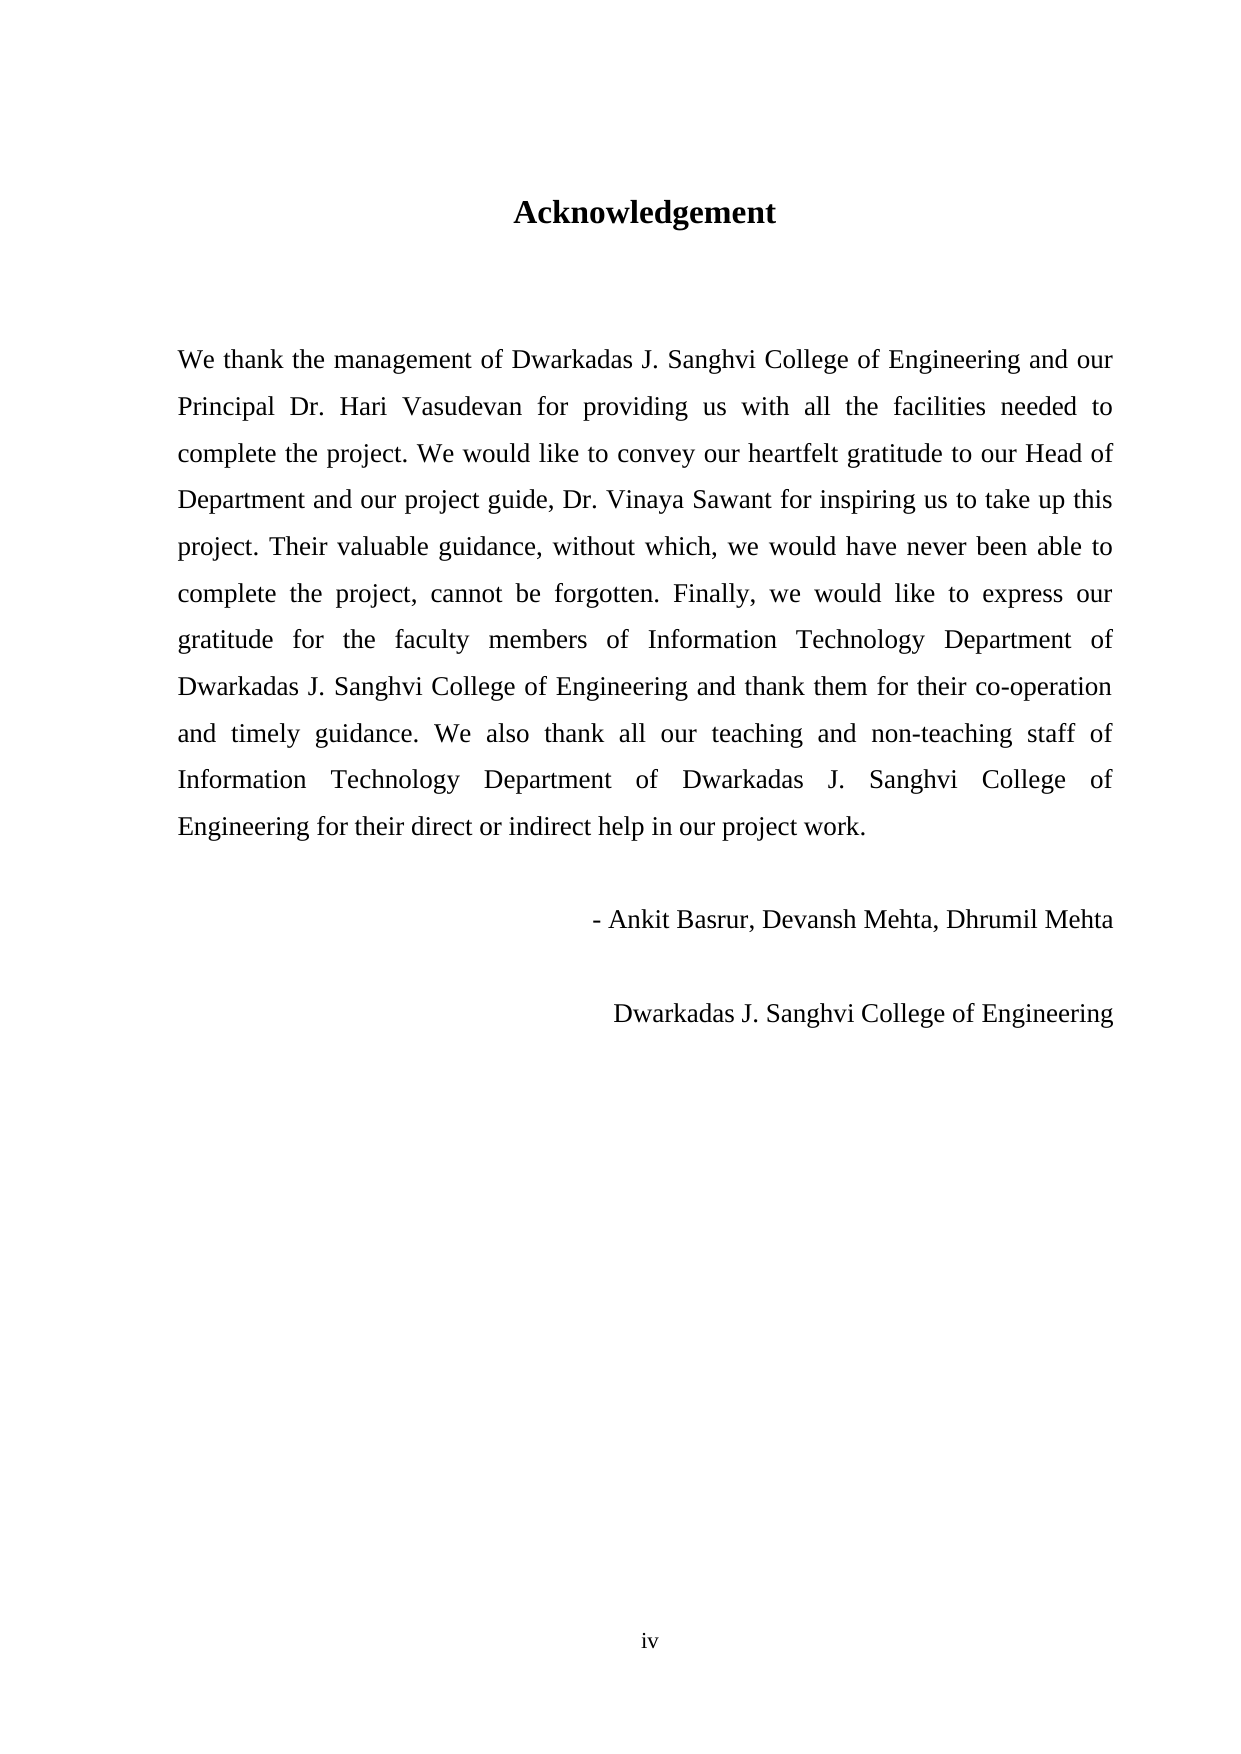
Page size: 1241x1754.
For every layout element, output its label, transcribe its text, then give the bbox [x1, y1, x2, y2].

text - Ankit Basrur, Devansh Mehta, Dhrumil Mehta [177, 904, 1114, 935]
text We thank the management of Dwarkadas J. Sanghvi College of Engineering and our Principal Dr. Hari Vasudevan for providing us with all the facilities needed to complete the project. We would like to convey our heartfelt gratitude to our Head of Department and our project guide, Dr. Vinaya Sawant for inspiring us to take up this project. Their valuable guidance, without which, we would have never been able to complete the project, cannot be forgotten. Finally, we would like to express our gratitude for the faculty members of Information Technology Department of Dwarkadas J. Sanghvi College of Engineering and thank them for their co-operation and timely guidance. We also thank all our teaching and non-teaching staff of Information Technology Department of Dwarkadas J. Sanghvi College of Engineering for their direct or indirect help in our project work. [177, 344, 1114, 841]
text Dwarkadas J. Sanghvi College of Engineering [177, 997, 1114, 1028]
text Acknowledgement [177, 193, 1112, 231]
